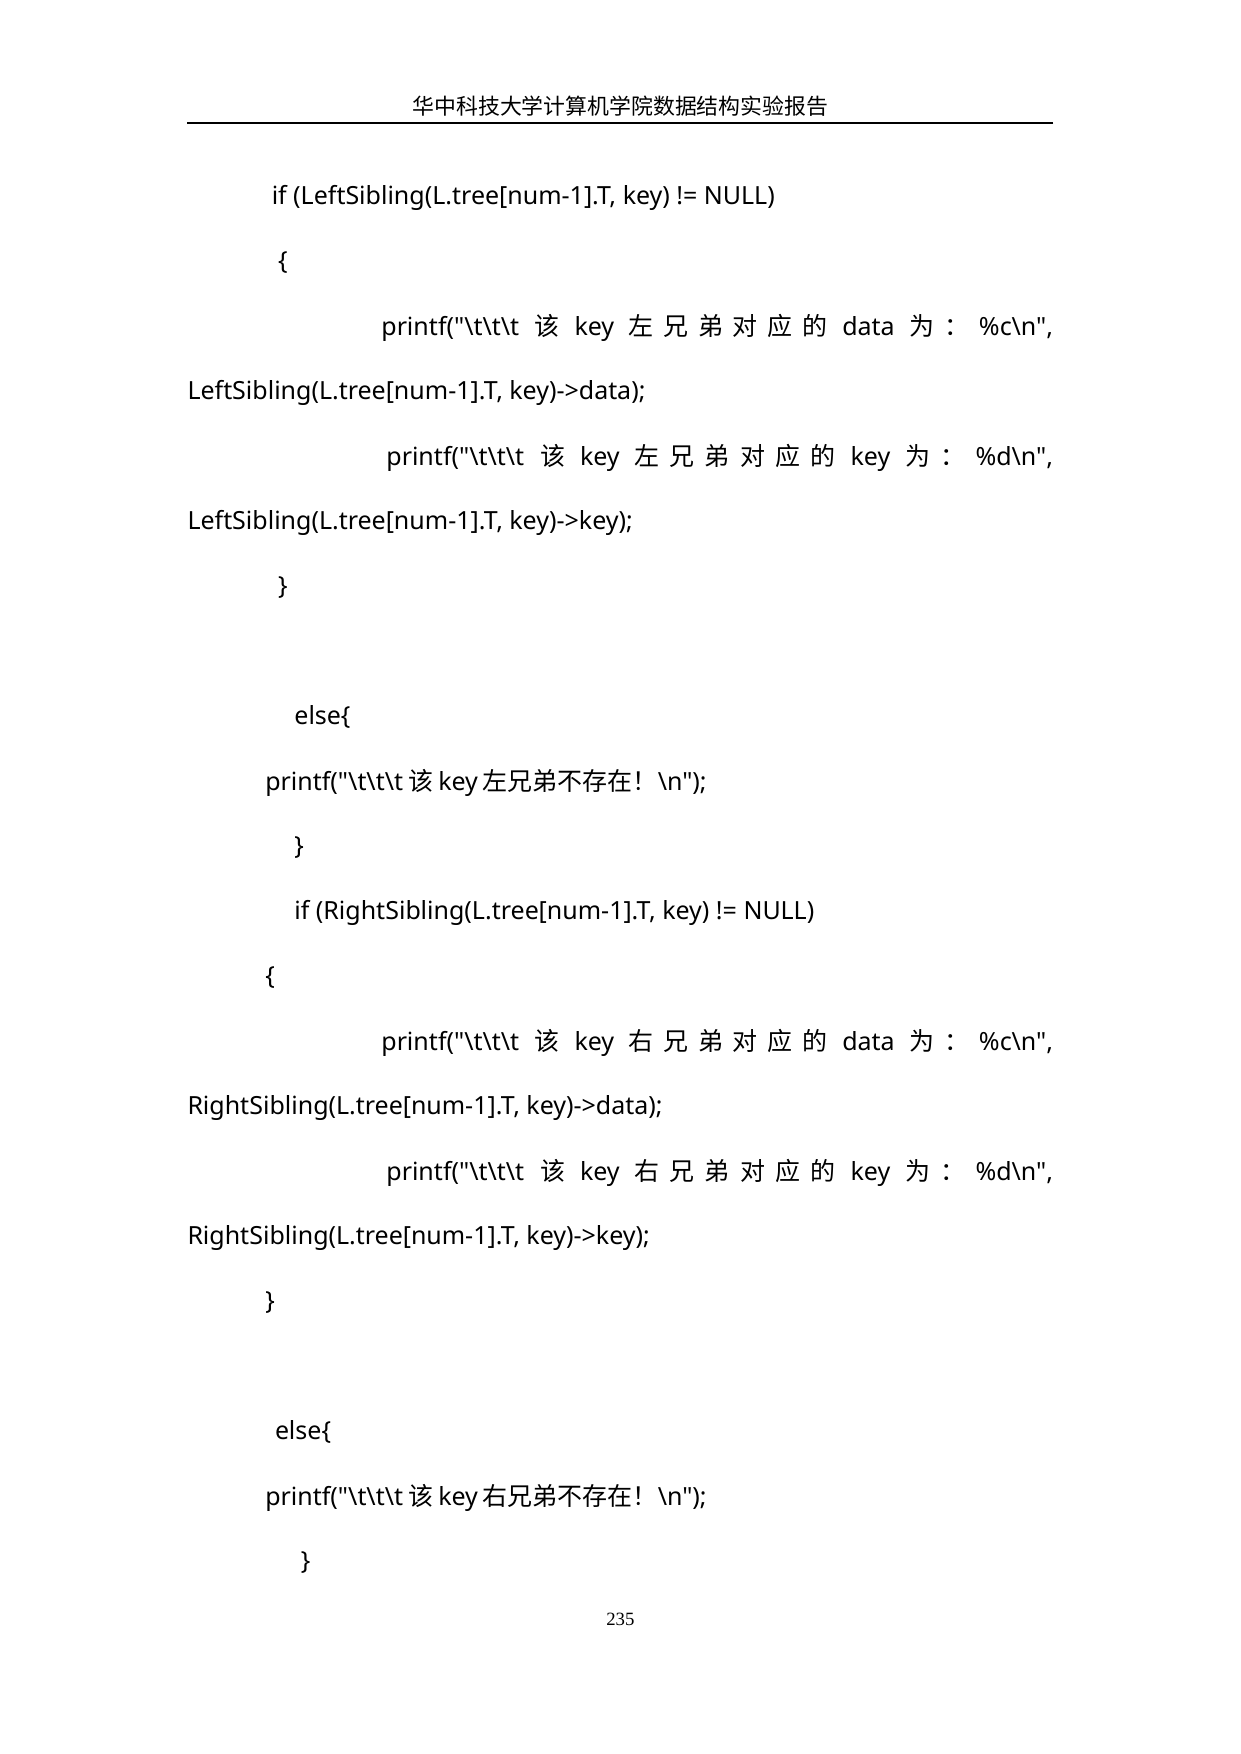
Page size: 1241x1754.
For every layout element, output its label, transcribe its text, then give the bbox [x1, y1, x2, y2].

text } [187, 1267, 1053, 1332]
text { [187, 942, 1053, 1007]
text if (RightSibling(L.tree[num-1].T, key) != NULL) [187, 877, 1053, 942]
text printf("\t\t\t该key左兄弟不存在！\n"); [187, 747, 1053, 812]
text printf("\t\t\t该key左兄弟对应的data为：%c\n", LeftSibling(L.tree[num-1].T, key)->data); [187, 292, 1053, 422]
text } [187, 552, 1053, 617]
text printf("\t\t\t该key右兄弟不存在！\n"); [187, 1462, 1053, 1527]
text } [187, 812, 1053, 877]
text { [187, 227, 1053, 292]
text printf("\t\t\t该key左兄弟对应的key为：%d\n", LeftSibling(L.tree[num-1].T, key)->key); [187, 422, 1053, 552]
text printf("\t\t\t该key右兄弟对应的data为：%c\n", RightSibling(L.tree[num-1].T, key)->data); [187, 1007, 1053, 1137]
text else{ [187, 682, 1053, 747]
text } [187, 1527, 1053, 1592]
text printf("\t\t\t该key右兄弟对应的key为：%d\n", RightSibling(L.tree[num-1].T, key)->key); [187, 1137, 1053, 1267]
text else{ [187, 1397, 1053, 1462]
text if (LeftSibling(L.tree[num-1].T, key) != NULL) [187, 162, 1053, 227]
